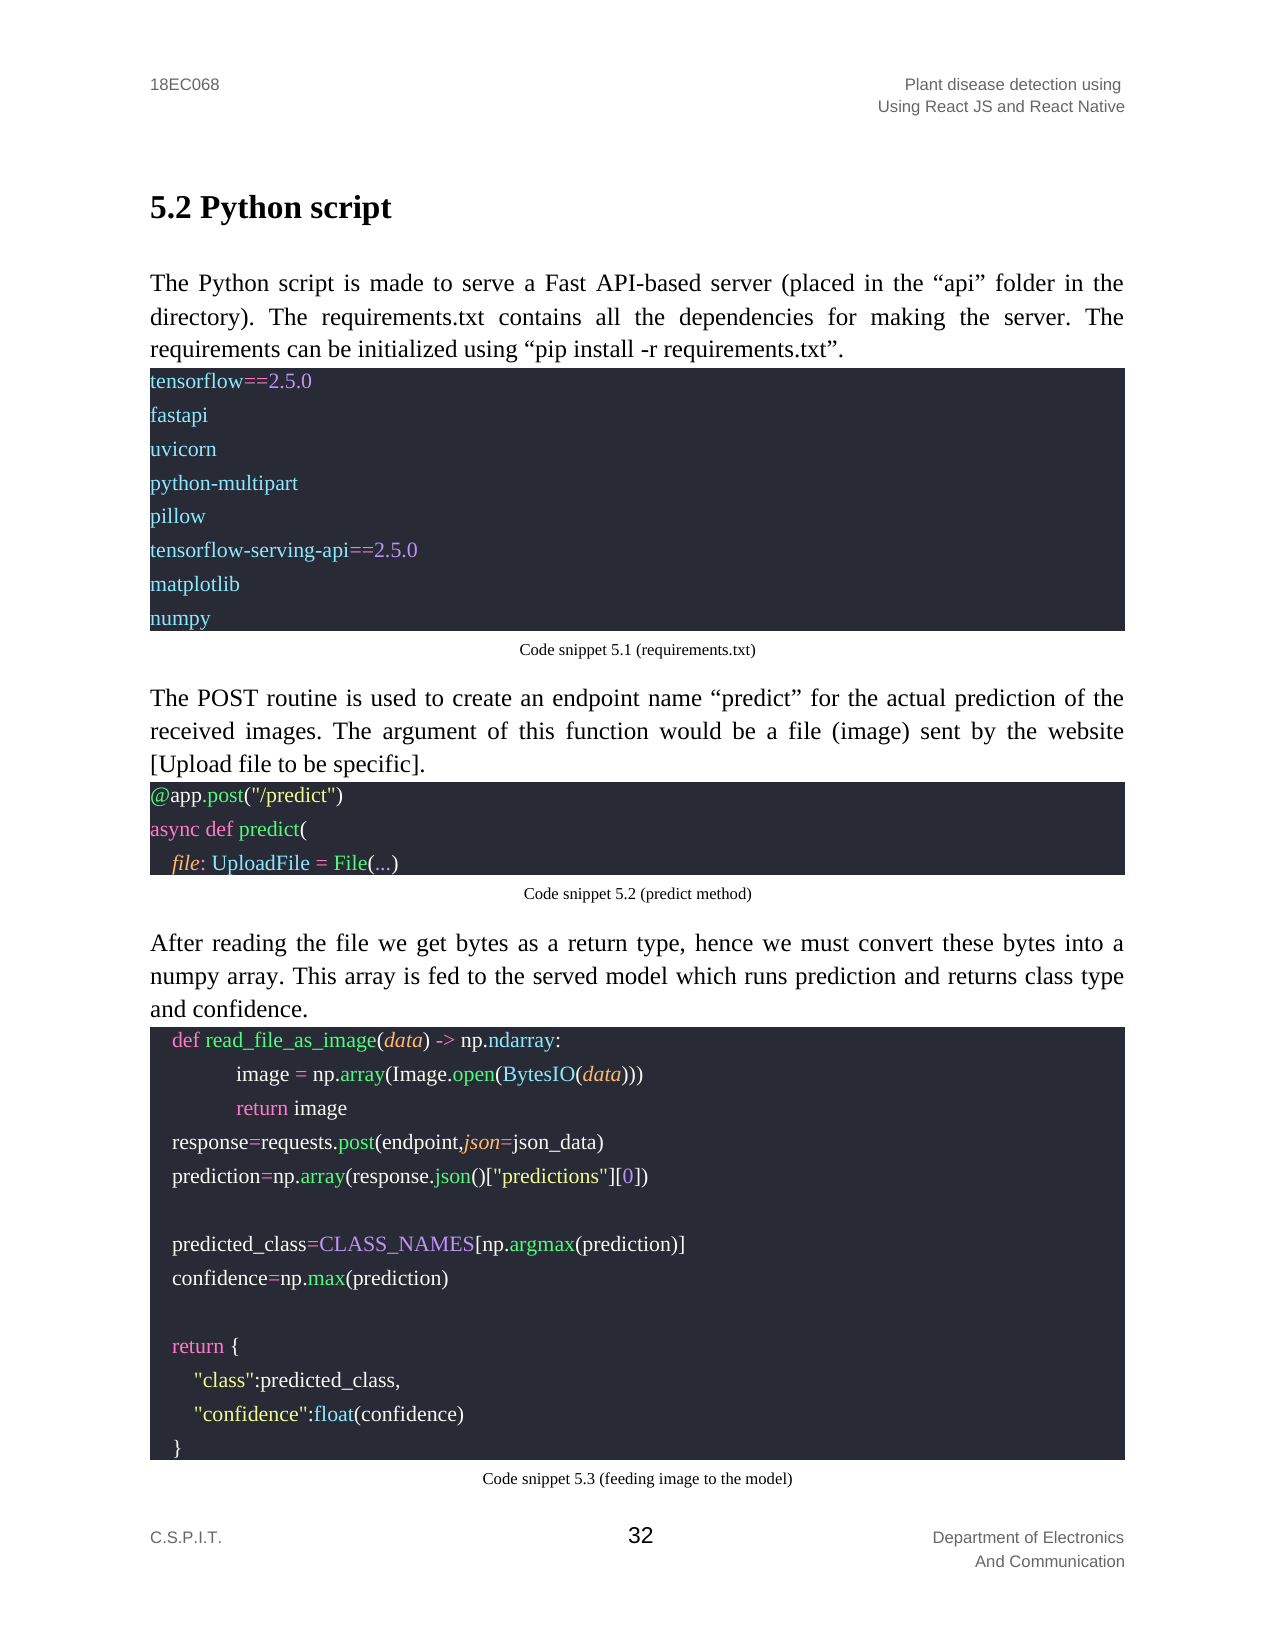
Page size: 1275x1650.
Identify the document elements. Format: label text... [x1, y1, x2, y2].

text } [150, 1435, 1125, 1460]
text Code snippet 5.3 (feeding image to the model) [150, 1469, 1125, 1488]
text The POST routine is used to create an endpoint name “predict” for the actual prediction of the received images. The argument of this function would be a file (image) sent by the website [Upload file to be specific]. [150, 683, 1125, 778]
text return { [150, 1333, 1125, 1358]
text fastapi [150, 402, 1125, 427]
text def read_file_as_image(data) -> np.ndarray: [150, 1027, 1125, 1052]
text "confidence":float(confidence) [150, 1401, 1125, 1426]
text async def predict( [150, 816, 1125, 841]
text python-multipart [150, 469, 1125, 495]
text matplotlib [150, 571, 1125, 597]
subtitle 5.2 Python script [150, 187, 1125, 226]
text predicted_class=CLASS_NAMES[np.argmax(prediction)] [150, 1231, 1125, 1256]
text prediction=np.array(response.json()["predictions"][0]) [150, 1163, 1125, 1188]
text @app.post("/predict") [150, 782, 1125, 807]
text uvicorn [150, 436, 1125, 461]
text "class":predicted_class, [150, 1367, 1125, 1392]
text image = np.array(Image.open(BytesIO(data))) [150, 1061, 1125, 1086]
text Code snippet 5.2 (predict method) [150, 884, 1125, 903]
text After reading the file we get bytes as a return type, hence we must convert these bytes into a numpy array. This array is fed to the served model which runs prediction and returns class type and confidence. [150, 928, 1125, 1023]
text tensorflow==2.5.0 [150, 368, 1125, 393]
text response=requests.post(endpoint,json=json_data) [150, 1129, 1125, 1154]
text return image [150, 1095, 1125, 1120]
text Code snippet 5.1 (requirements.txt) [150, 639, 1125, 658]
text The Python script is made to serve a Fast API-based server (placed in the “api” folder in the directory). The requirements.txt contains all the dependencies for making the server. The requirements can be initialized using “pip install -r requirements.txt”. [150, 268, 1125, 363]
text confidence=np.max(prediction) [150, 1265, 1125, 1290]
text tensorflow-serving-api==2.5.0 [150, 537, 1125, 563]
text numpy [150, 605, 1125, 631]
text file: UploadFile = File(...) [150, 850, 1125, 875]
text pillow [150, 503, 1125, 529]
